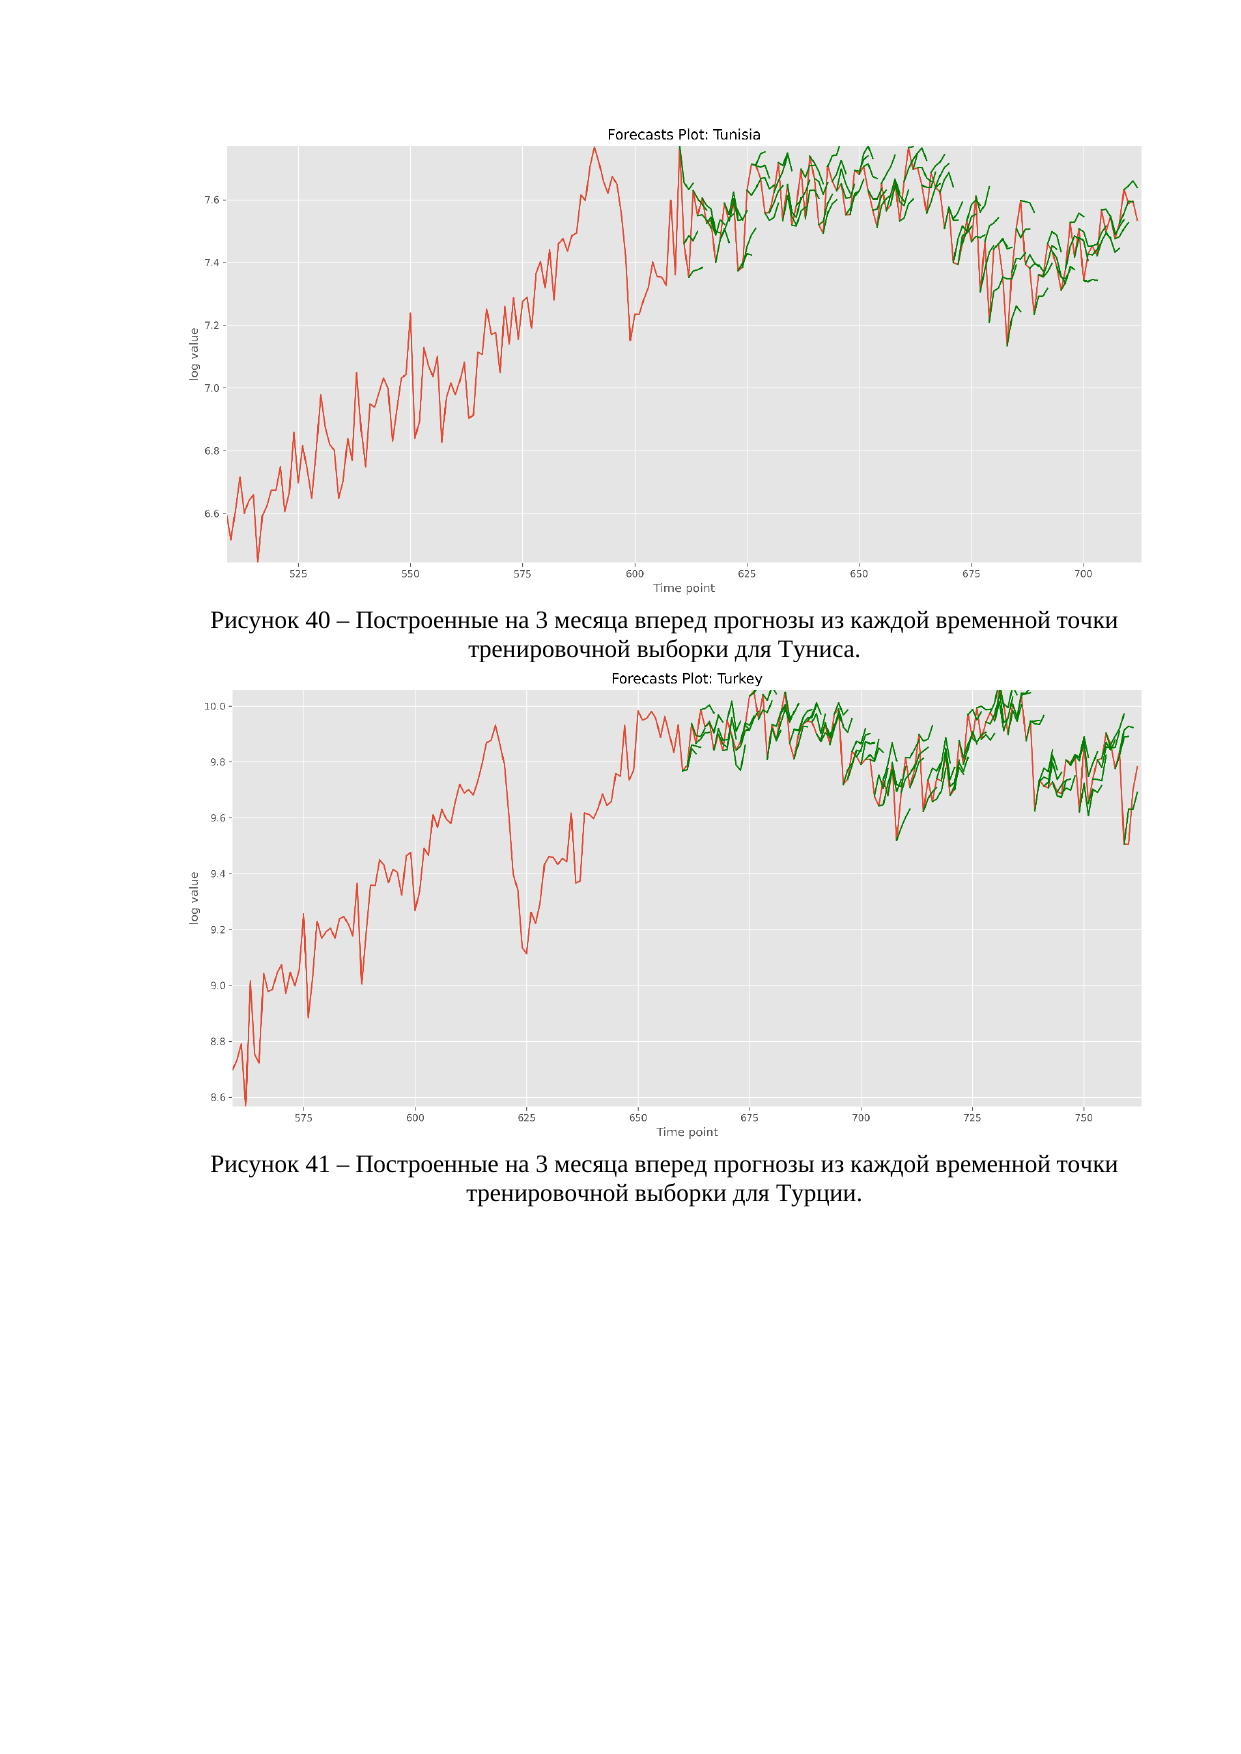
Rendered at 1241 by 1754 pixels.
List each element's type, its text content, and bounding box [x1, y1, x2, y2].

picture [177, 662, 1152, 1150]
text Рисунок 40 – Построенные на 3 месяца вперед прогнозы из каждой временной точки тренировочной выборки для Туниса. [177, 606, 1152, 662]
picture [177, 118, 1152, 606]
text Рисунок 41 – Построенные на 3 месяца вперед прогнозы из каждой временной точки тренировочной выборки для Турции. [177, 1150, 1152, 1207]
